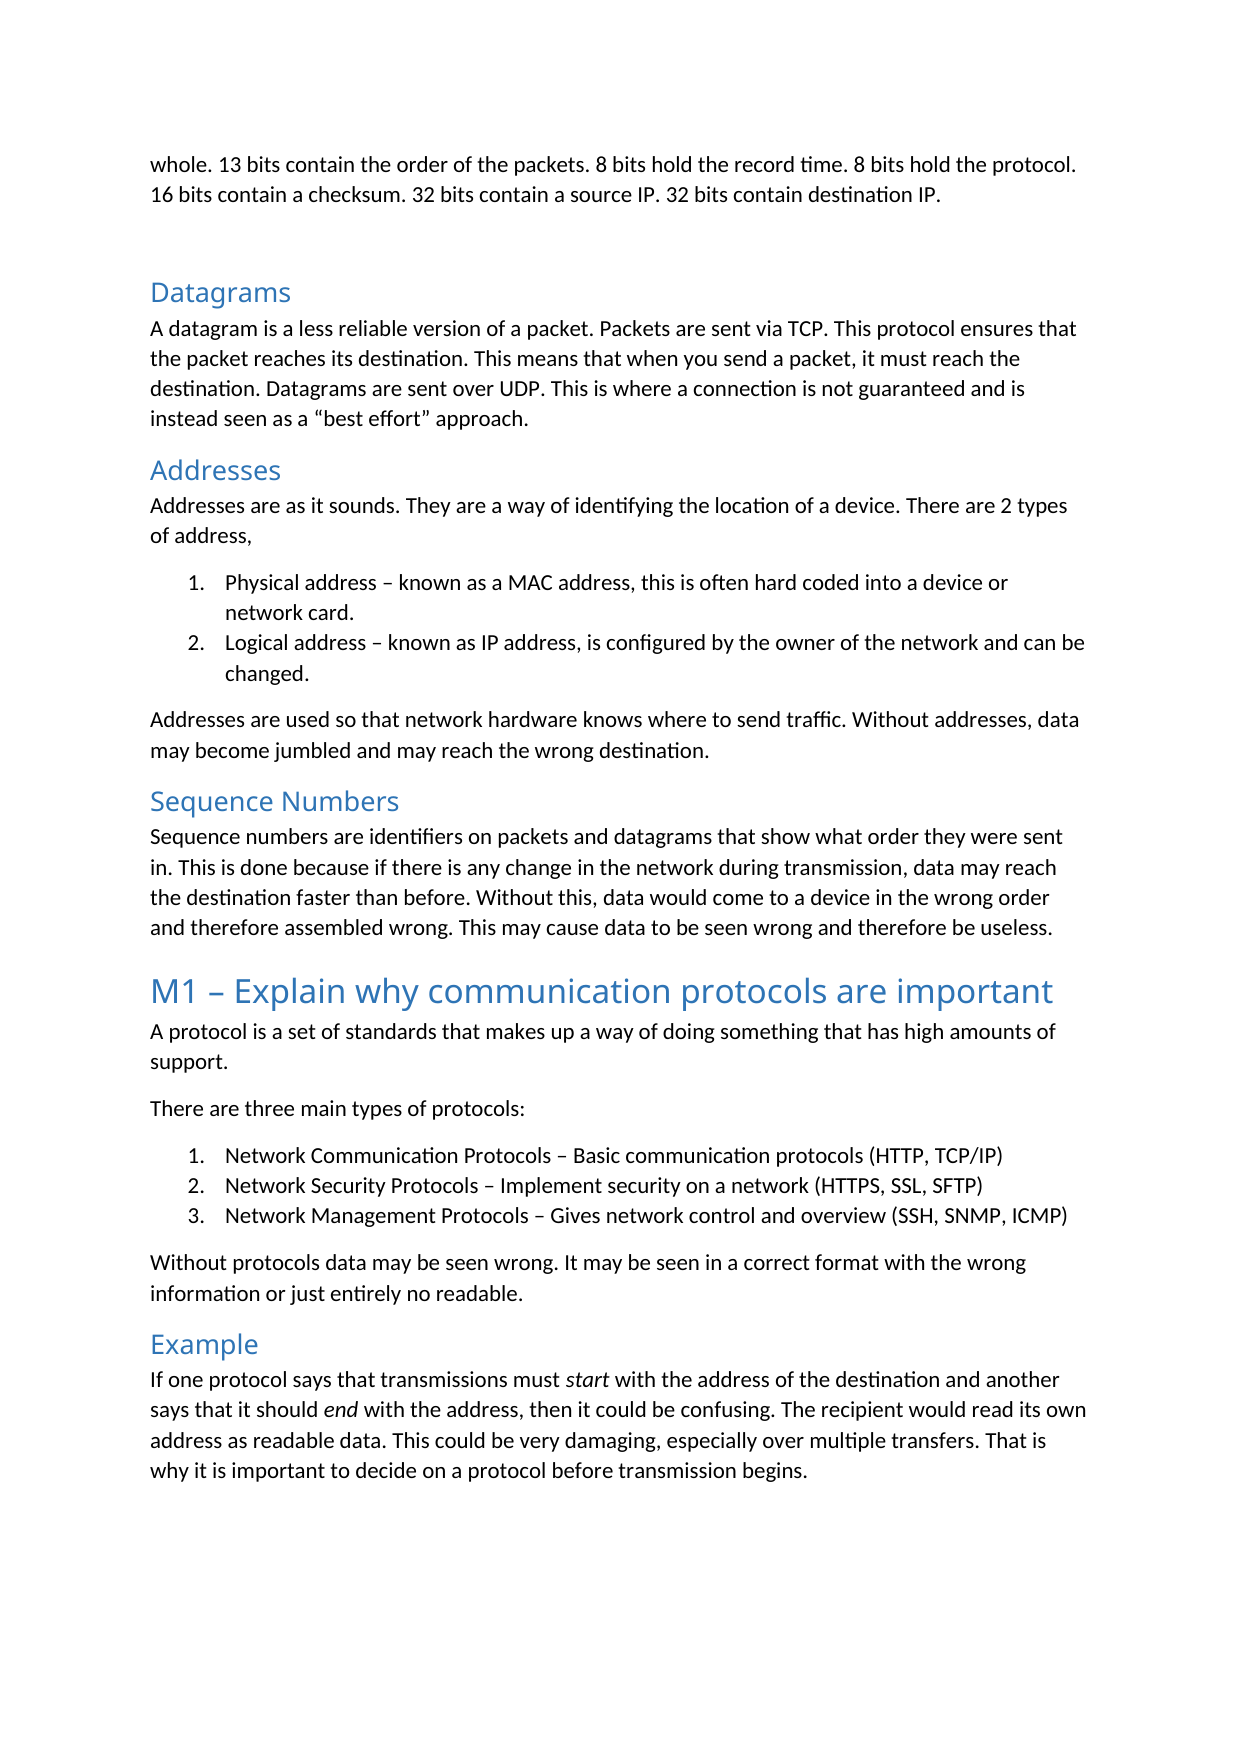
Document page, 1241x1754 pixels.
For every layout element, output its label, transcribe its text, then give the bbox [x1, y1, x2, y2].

list Network Security Protocols – Implement security on a network (HTTPS, SSL, SFTP) [187, 1171, 1090, 1199]
subtitle Example [150, 1326, 1090, 1362]
subtitle Addresses [150, 451, 1090, 488]
list Physical address – known as a MAC address, this is often hard coded into a device or network card. [187, 568, 1090, 626]
text Sequence numbers are identifiers on packets and datagrams that show what order they were sent in. This is done because if there is any change in the network during transmission, data may reach the destination faster than before. Without this, data would come to a device in the wrong order and therefore assembled wrong. This may cause data to be seen wrong and therefore be useless. [150, 822, 1090, 941]
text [150, 150, 1090, 208]
subtitle Sequence Numbers [150, 783, 1090, 819]
subtitle M1 – Explain why communication protocols are important [150, 968, 1090, 1014]
list Network Management Protocols – Gives network control and overview (SSH, SNMP, ICMP) [187, 1202, 1090, 1230]
text A datagram is a less reliable version of a packet. Packets are sent via TCP. This protocol ensures that the packet reaches its destination. This means that when you send a packet, it must reach the destination. Datagrams are sent over UDP. This is where a connection is not guaranteed and is instead seen as a “best effort” approach. [150, 314, 1090, 432]
text A protocol is a set of standards that makes up a way of doing something that has high amounts of support. [150, 1017, 1090, 1076]
text There are three main types of protocols: [150, 1094, 1090, 1122]
text If one protocol says that transmissions must start with the address of the destination and another says that it should end with the address, then it could be confusing. The recipient would read its own address as readable data. This could be very damaging, especially over multiple transfers. That is why it is important to decide on a protocol before transmission begins. [150, 1365, 1090, 1484]
subtitle Datagrams [150, 274, 1090, 311]
text Without protocols data may be seen wrong. It may be seen in a correct format with the wrong information or just entirely no readable. [150, 1248, 1090, 1307]
text Addresses are as it sounds. They are a way of identifying the location of a device. There are 2 types of address, [150, 491, 1090, 549]
text Addresses are used so that network hardware knows where to send traffic. Without addresses, data may become jumbled and may reach the wrong destination. [150, 706, 1090, 764]
list Logical address – known as IP address, is configured by the owner of the network and can be changed. [187, 628, 1090, 687]
list Network Communication Protocols – Basic communication protocols (HTTP, TCP/IP) [187, 1141, 1090, 1169]
